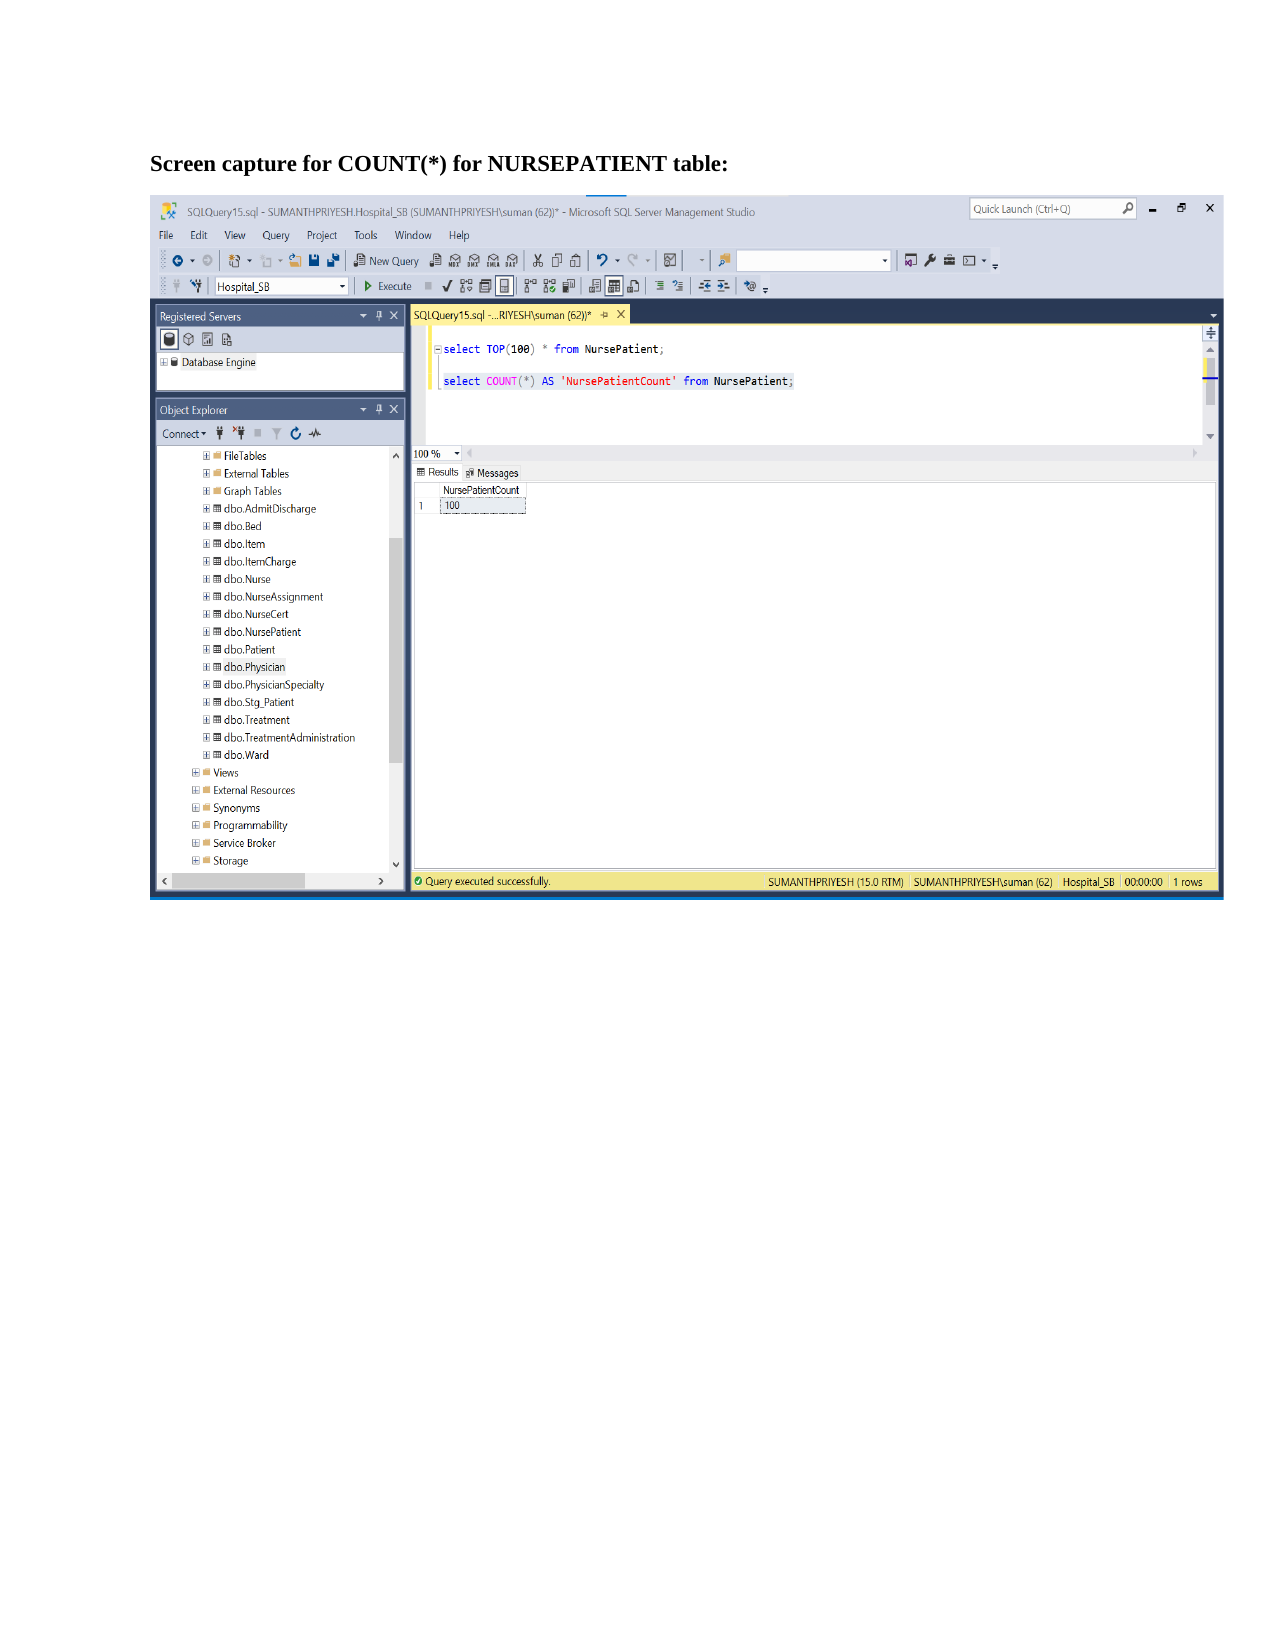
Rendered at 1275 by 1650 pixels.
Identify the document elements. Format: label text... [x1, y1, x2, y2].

text Screen capture for COUNT(*) for NURSEPATIENT table: [150, 150, 1125, 176]
picture [150, 195, 1224, 900]
